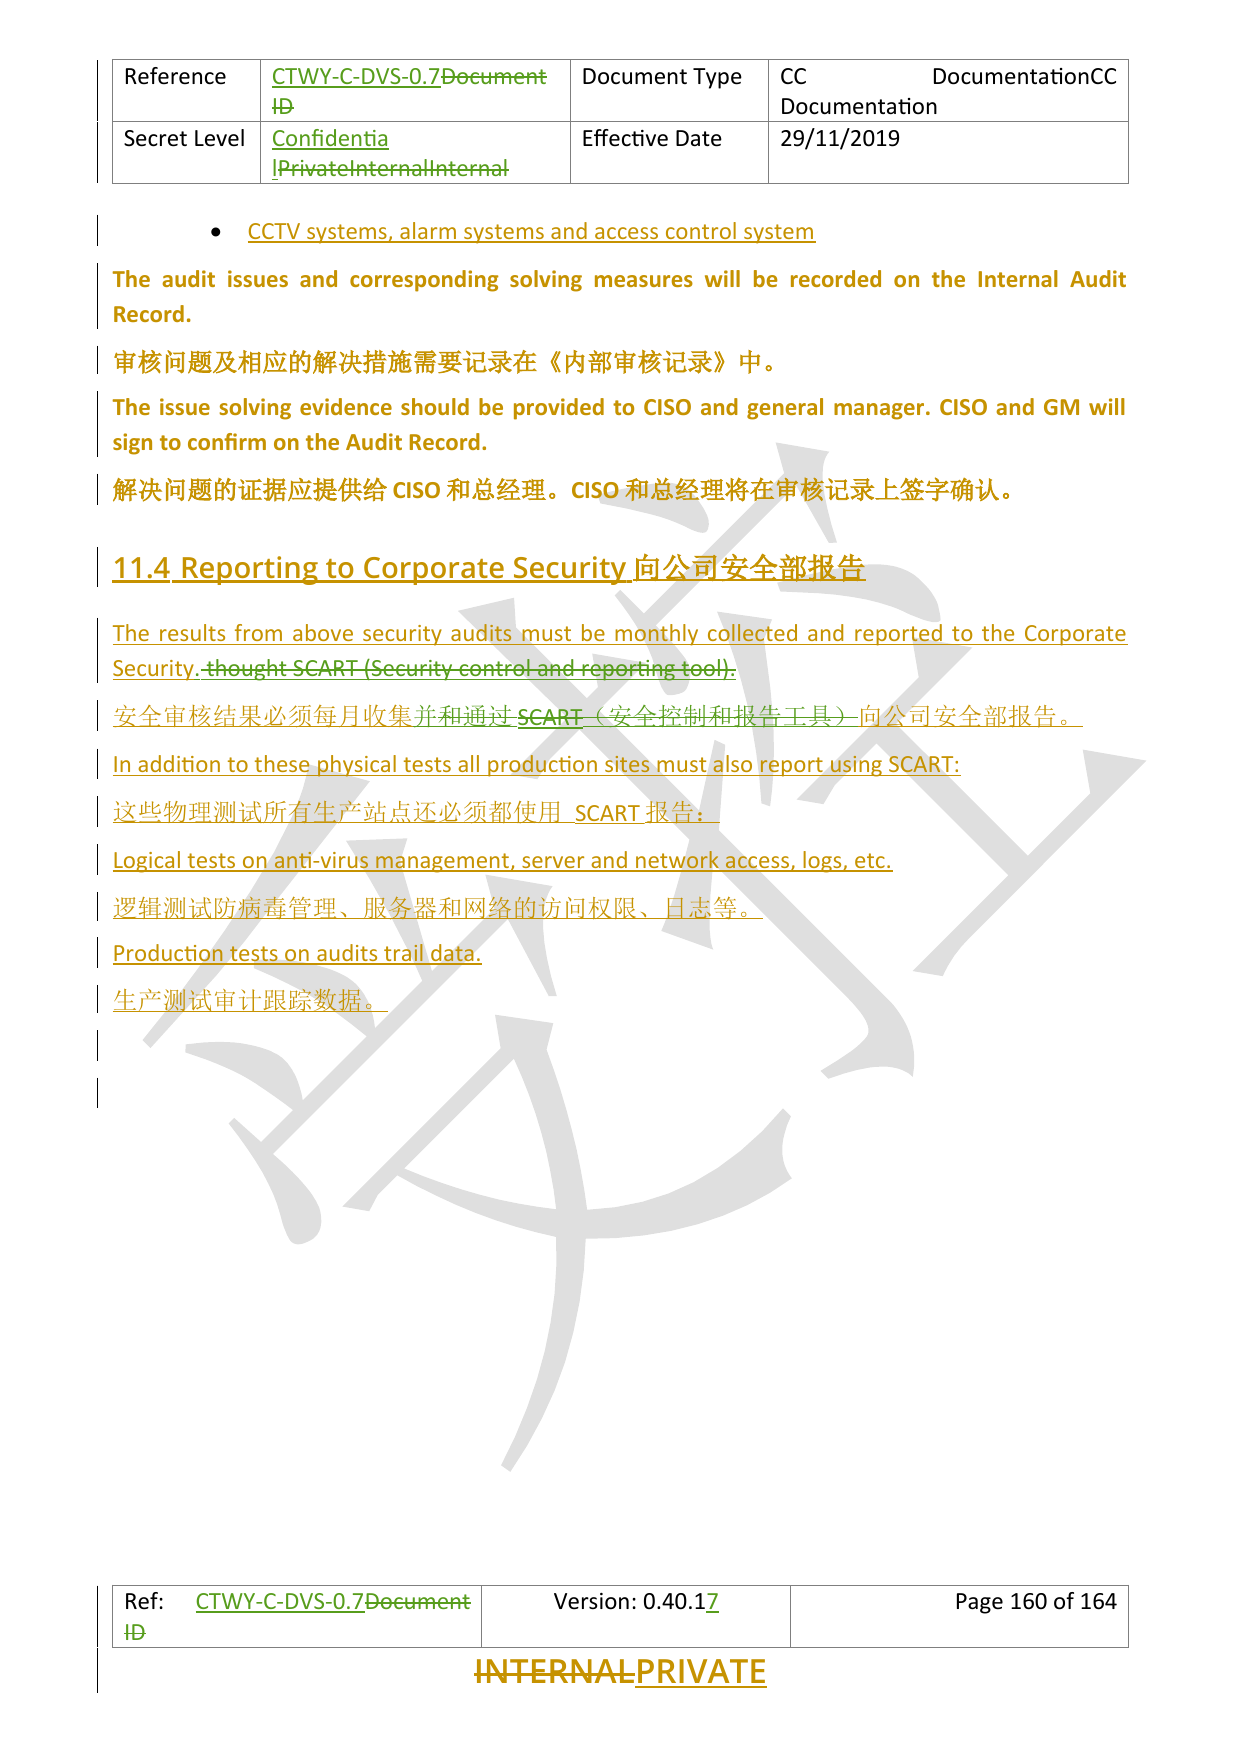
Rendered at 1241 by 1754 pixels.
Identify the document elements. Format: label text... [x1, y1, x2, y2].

text 审核问题及相应的解决措施需要记录在《内部审核记录》中。 [112, 346, 1128, 374]
text 解决问题的证据应提供给CISO和总经理。CISO和总经理将在审核记录上签字确认。 [112, 473, 1128, 505]
text The issue solving evidence should be provided to CISO and general manager. CISO and GM will sign to confirm on the Audit Record. [112, 391, 1128, 457]
text The audit issues and corresponding solving measures will be recorded on the Internal Audit Record. [112, 263, 1128, 329]
